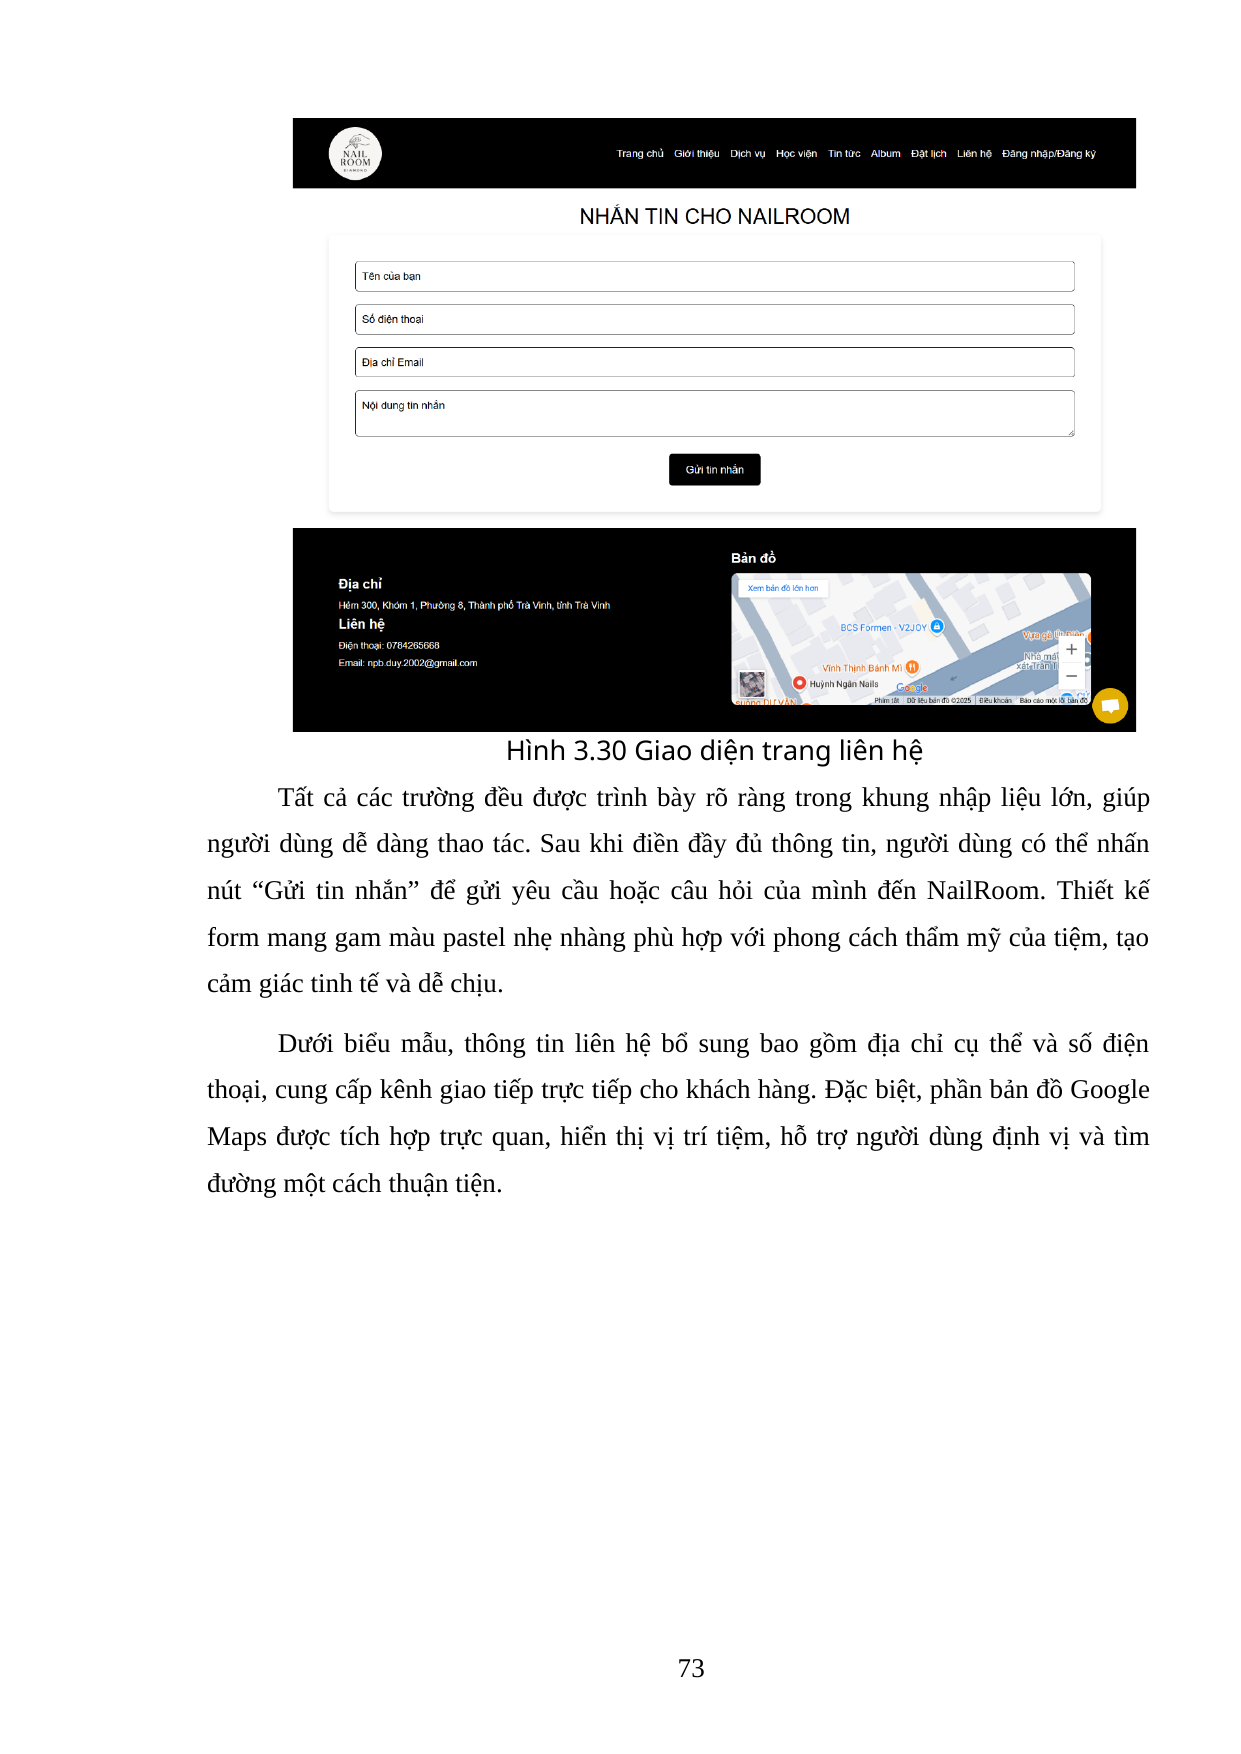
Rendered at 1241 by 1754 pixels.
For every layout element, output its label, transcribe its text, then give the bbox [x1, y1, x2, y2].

text Dưới biểu mẫu, thông tin liên hệ bổ sung bao gồm địa chỉ cụ thể và số điện thoại, cung cấp kênh giao tiếp trực tiếp cho khách hàng. Đặc biệt, phần bản đồ Google Maps được tích hợp trực quan, hiển thị vị trí tiệm, hỗ trợ người dùng định vị và tìm đường một cách thuận tiện. [207, 1027, 1152, 1198]
text Tất cả các trường đều được trình bày rõ ràng trong khung nhập liệu lớn, giúp người dùng dễ dàng thao tác. Sau khi điền đầy đủ thông tin, người dùng có thể nhấn nút “Gửi tin nhắn” để gửi yêu cầu hoặc câu hỏi của mình đến NailRoom. Thiết kế form mang gam màu pastel nhẹ nhàng phù hợp với phong cách thẩm mỹ của tiệm, tạo cảm giác tinh tế và dễ chịu. [207, 781, 1152, 999]
picture [292, 118, 1137, 732]
